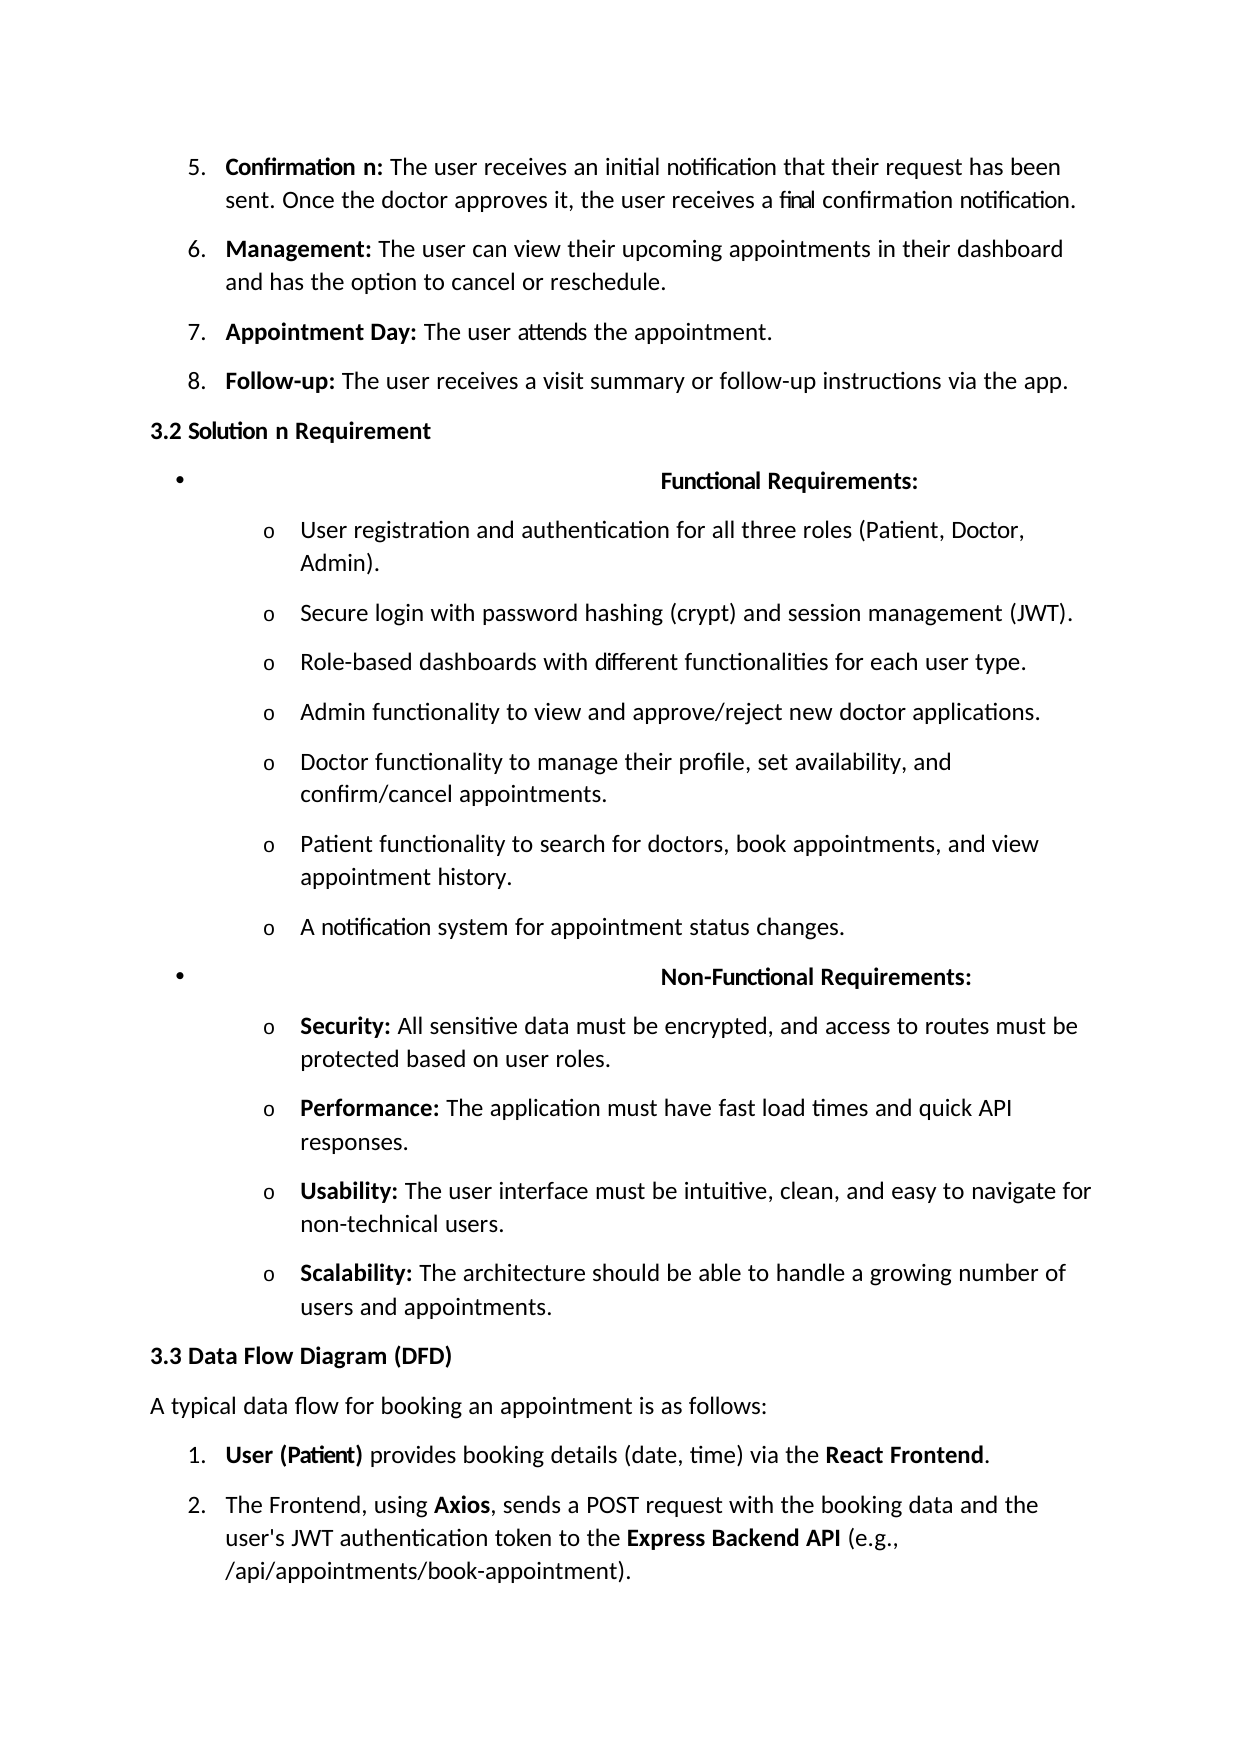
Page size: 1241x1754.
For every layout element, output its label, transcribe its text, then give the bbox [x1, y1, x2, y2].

text o A notification system for appointment status changes. [263, 915, 1092, 940]
text 3.2 Solution n Requirement [150, 420, 1092, 445]
text o User registration and authentication for all three roles (Patient, Doctor, [263, 519, 1092, 544]
text non-technical users. [300, 1212, 1092, 1237]
text protected based on user roles. [300, 1047, 1092, 1072]
text 8. Follow-up: The user receives a visit summary or follow-up instructions via the app. [187, 370, 1092, 395]
text sent. Once the doctor approves it, the user receives a final confirmation notification. [225, 188, 1092, 213]
text 2. The Frontend, using Axios, sends a POST request with the booking data and the [187, 1493, 1092, 1518]
text o Patient functionality to search for doctors, book appointments, and view [263, 833, 1092, 858]
text 5. Confirmation n: The user receives an initial notification that their request has been [187, 155, 1092, 180]
text o Doctor functionality to manage their profile, set availability, and [263, 750, 1092, 775]
table_header  [176, 469, 649, 494]
text 6. Management: The user can view their upcoming appointments in their dashboard [187, 238, 1092, 263]
table_header Functional Requirements: [650, 469, 1123, 494]
text Admin). [300, 552, 1092, 577]
text o Usability: The user interface must be intuitive, clean, and easy to navigate for [263, 1179, 1092, 1204]
text o Secure login with password hashing (crypt) and session management (JWT). [263, 601, 1092, 626]
text 1. User (Patient) provides booking details (date, time) via the React Frontend. [187, 1444, 1092, 1469]
text o Security: All sensitive data must be encrypted, and access to routes must be [263, 1014, 1092, 1039]
text o Role-based dashboards with different functionalities for each user type. [263, 651, 1092, 676]
table_header  [176, 965, 649, 990]
text users and appointments. [300, 1295, 1092, 1320]
text confirm/cancel appointments. [300, 783, 1092, 808]
text user's JWT authentication token to the Express Backend API (e.g., [225, 1526, 1092, 1551]
text appointment history. [300, 866, 1092, 891]
text o Admin functionality to view and approve/reject new doctor applications. [263, 700, 1092, 725]
text /api/appointments/book-appointment). [225, 1559, 1092, 1584]
text A typical data flow for booking an appointment is as follows: [150, 1394, 1092, 1419]
text o Performance: The application must have fast load times and quick API [263, 1097, 1092, 1122]
text and has the option to cancel or reschedule. [225, 271, 1092, 296]
text responses. [300, 1130, 1092, 1155]
table_header Non-Functional Requirements: [650, 965, 1123, 990]
text 3.3 Data Flow Diagram (DFD) [150, 1344, 1092, 1369]
text o Scalability: The architecture should be able to handle a growing number of [263, 1262, 1092, 1287]
text 7. Appointment Day: The user attends the appointment. [187, 320, 1092, 345]
